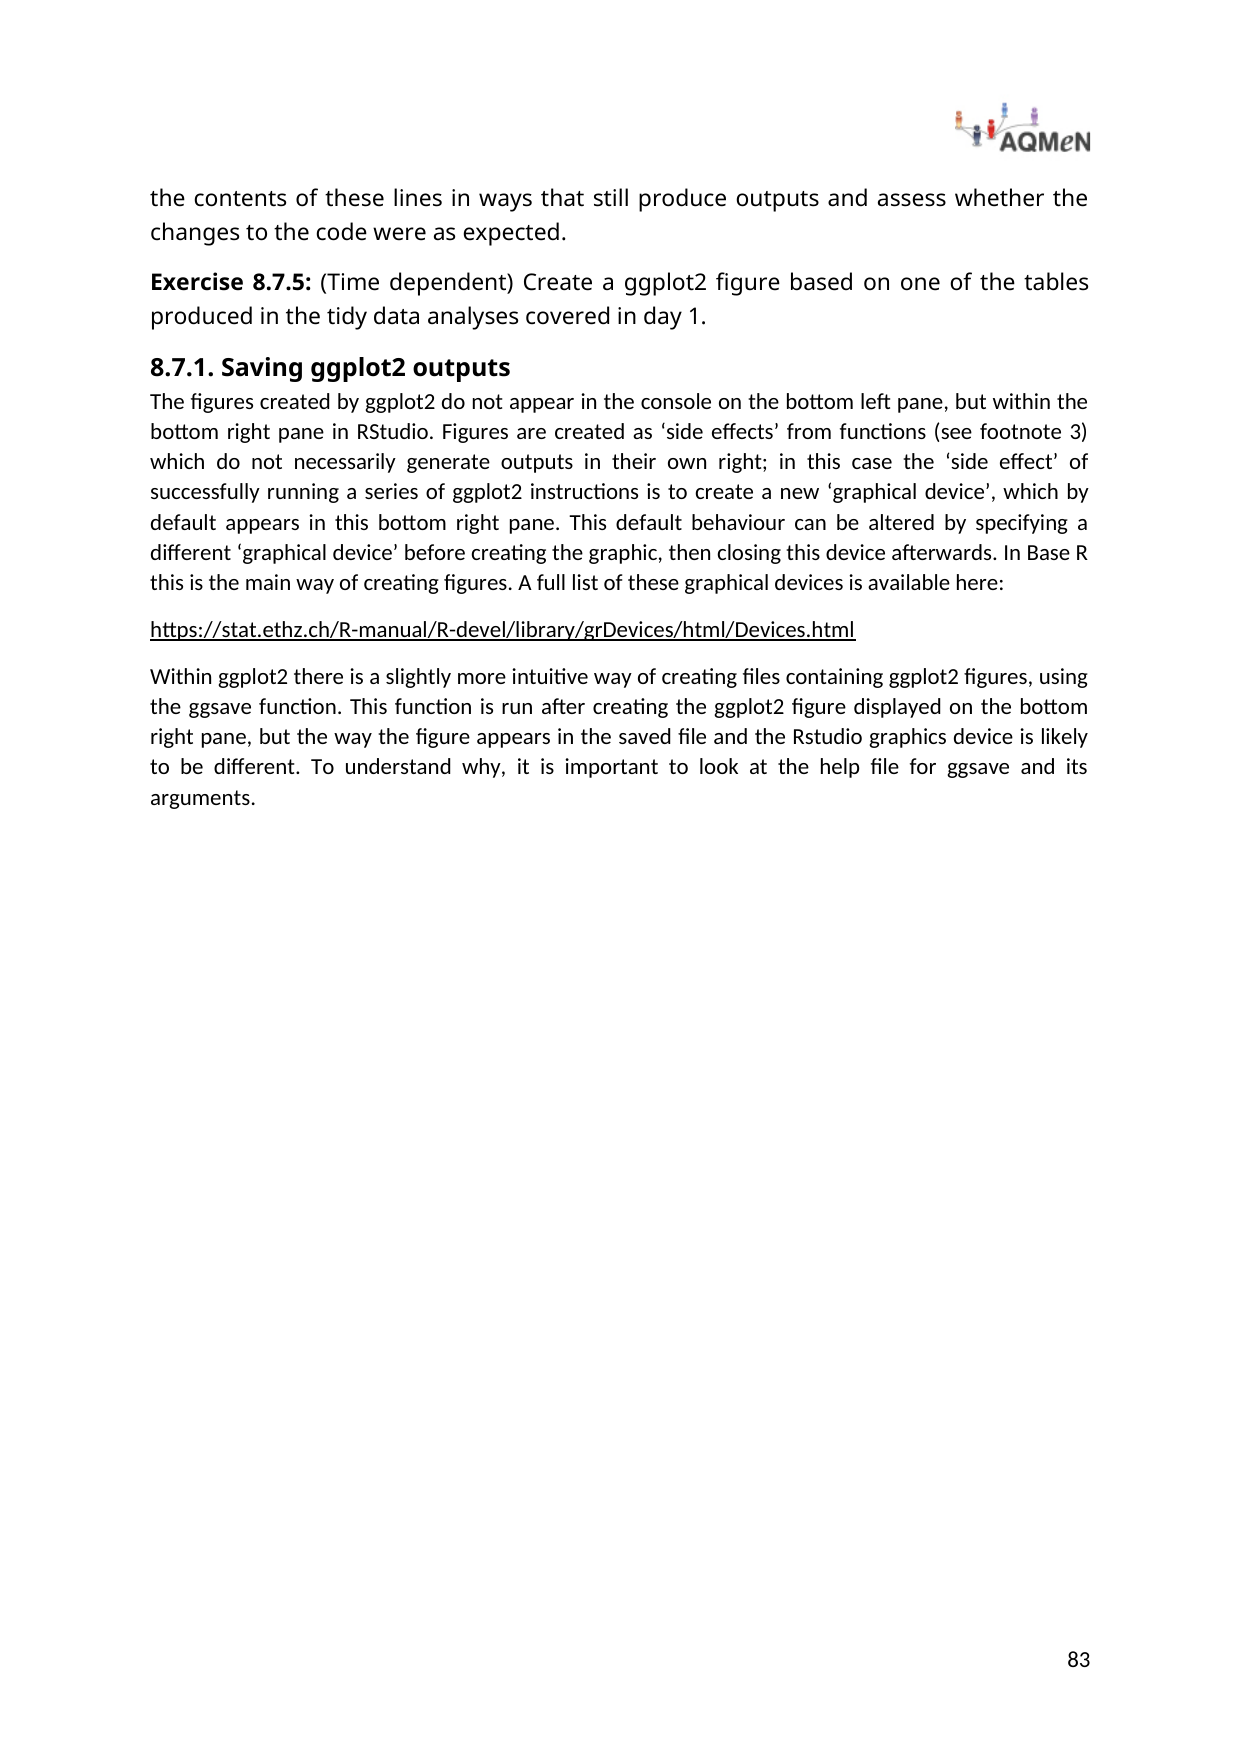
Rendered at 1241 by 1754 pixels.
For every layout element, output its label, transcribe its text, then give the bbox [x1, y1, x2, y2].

text Within ggplot2 there is a slightly more intuitive way of creating files containing ggplot2 figures, using the ggsave function. This function is run after creating the ggplot2 figure displayed on the bottom right pane, but the way the figure appears in the saved file and the Rstudio graphics device is likely to be different. To understand why, it is important to look at the help file for ggsave and its arguments. [150, 662, 1090, 811]
subtitle Saving ggplot2 outputs [150, 350, 1090, 384]
picture [955, 73, 1091, 182]
text Exercise 8.7.5: (Time dependent) Create a ggplot2 figure based on one of the tables produced in the tidy data analyses covered in day 1. [150, 266, 1090, 331]
text https://stat.ethz.ch/R-manual/R-devel/library/grDevices/html/Devices.html [150, 615, 1090, 643]
text The figures created by ggplot2 do not appear in the console on the bottom left pane, but within the bottom right pane in RStudio. Figures are created as ‘side effects’ from functions (see footnote 3) which do not necessarily generate outputs in their own right; in this case the ‘side effect’ of successfully running a series of ggplot2 instructions is to create a new ‘graphical device’, which by default appears in this bottom right pane. This default behaviour can be altered by specifying a different ‘graphical device’ before creating the graphic, then closing this device afterwards. In Base R this is the main way of creating figures. A full list of these graphical devices is available here: [150, 387, 1090, 596]
